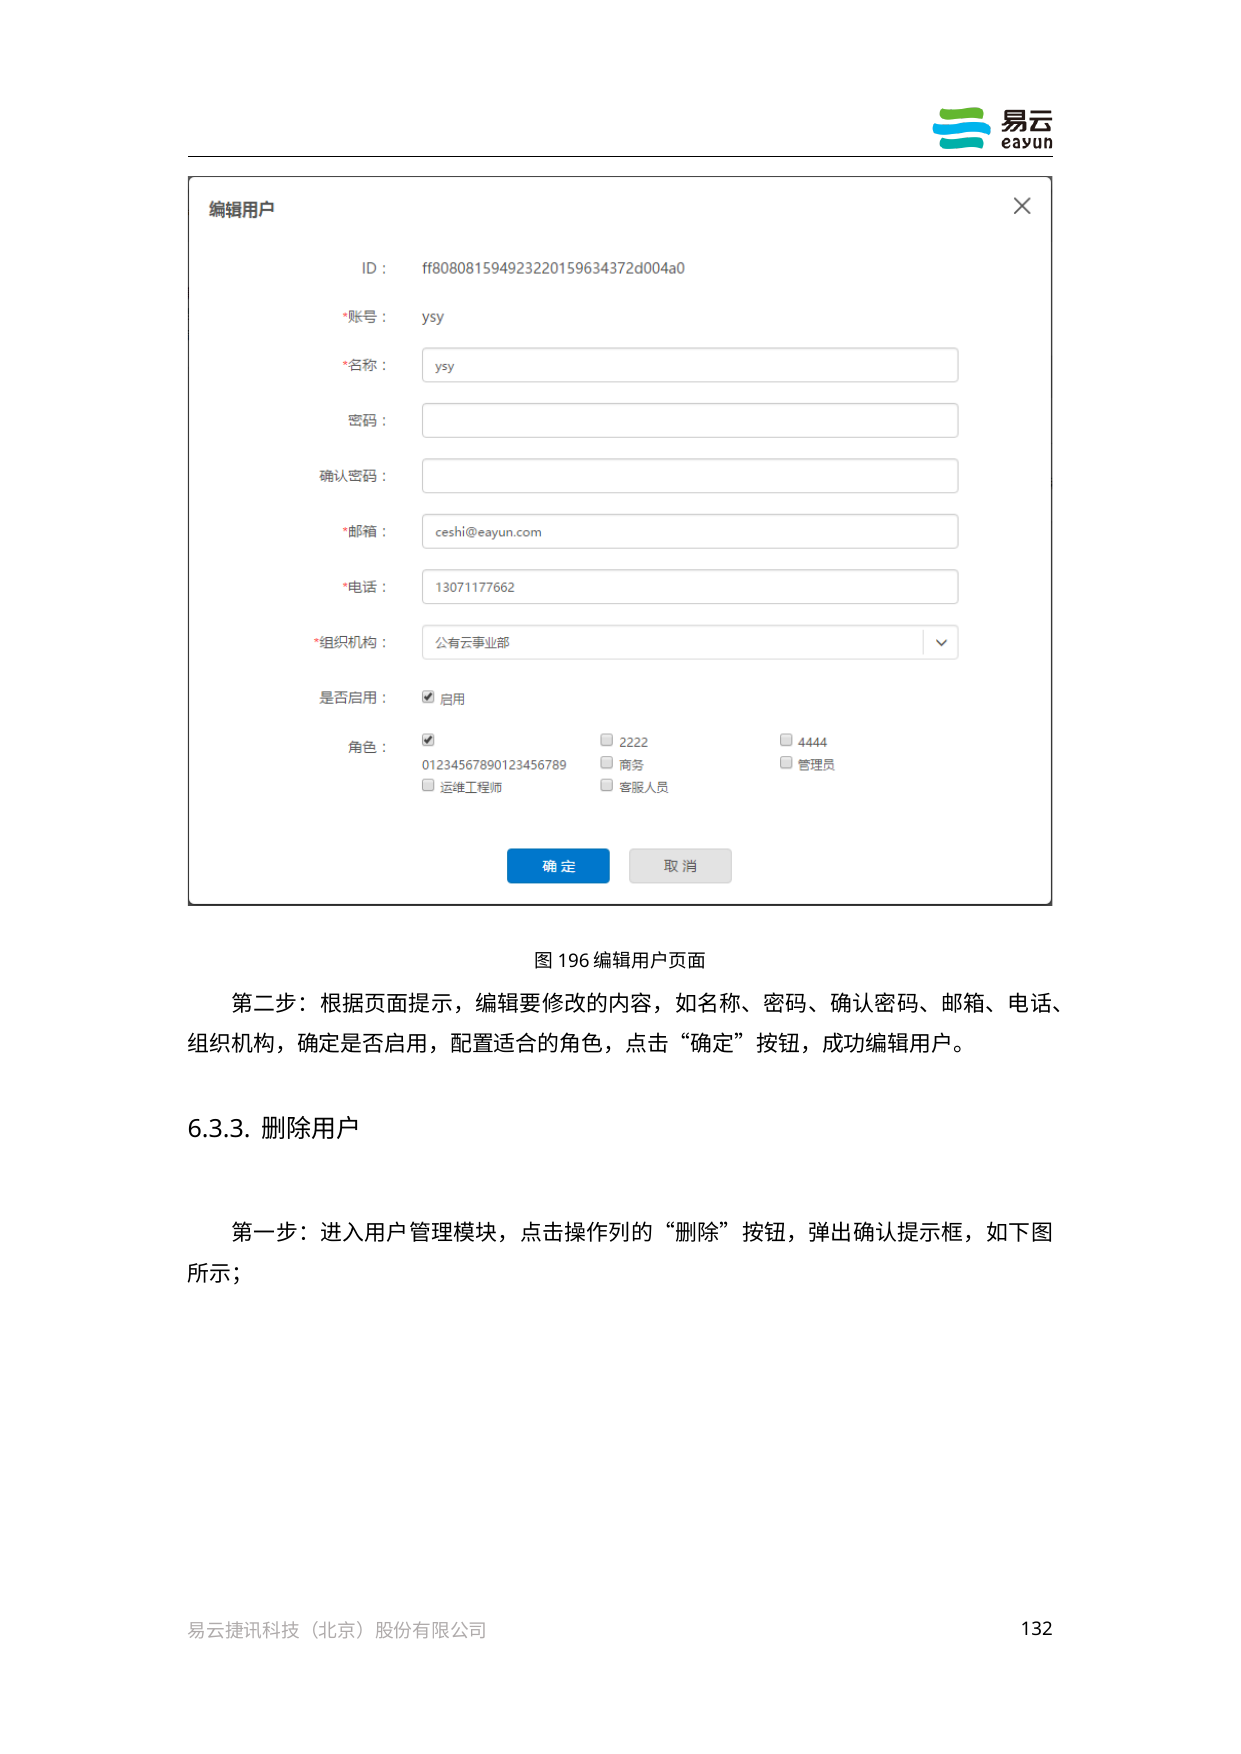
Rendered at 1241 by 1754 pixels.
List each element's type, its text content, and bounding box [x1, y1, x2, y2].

picture [187, 176, 1053, 906]
picture [932, 97, 1053, 156]
text 第二步：根据页面提示，编辑要修改的内容，如名称、密码、确认密码、邮箱、电话、组织机构，确定是否启用，配置适合的角色，点击“确定”按钮，成功编辑用户。 [187, 984, 1053, 1059]
subtitle 删除用户 [187, 1093, 1053, 1161]
text 图 196 编辑用户页面 [187, 942, 1053, 976]
text 第一步：进入用户管理模块，点击操作列的“删除”按钮，弹出确认提示框，如下图所示； [187, 1214, 1053, 1289]
